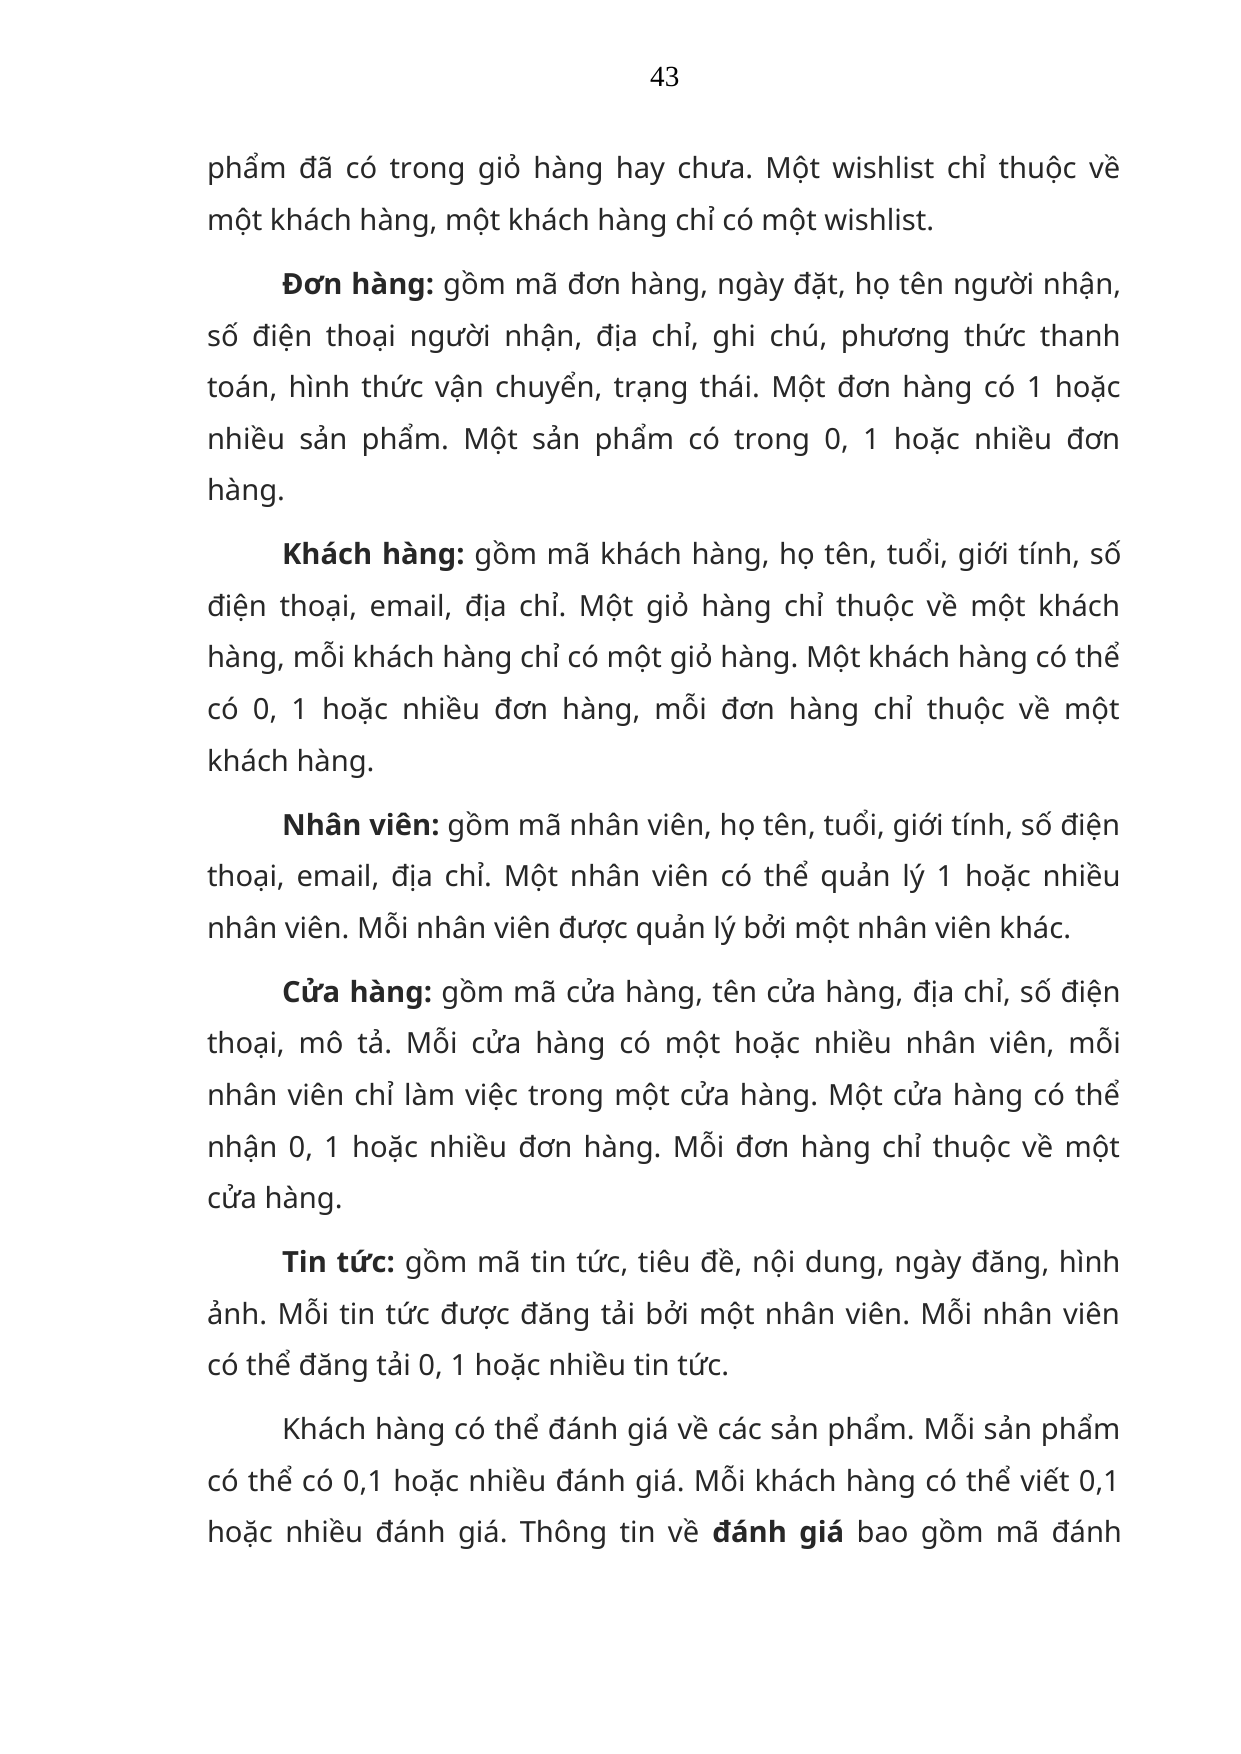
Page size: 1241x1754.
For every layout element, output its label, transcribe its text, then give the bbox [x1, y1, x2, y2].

text Đơn hàng: gồm mã đơn hàng, ngày đặt, họ tên người nhận, số điện thoại người nhận, địa chỉ, ghi chú, phương thức thanh toán, hình thức vận chuyển, trạng thái. Một đơn hàng có 1 hoặc nhiều sản phẩm. Một sản phẩm có trong 0, 1 hoặc nhiều đơn hàng. [207, 263, 1122, 509]
text Tin tức: gồm mã tin tức, tiêu đề, nội dung, ngày đăng, hình ảnh. Mỗi tin tức được đăng tải bởi một nhân viên. Mỗi nhân viên có thể đăng tải 0, 1 hoặc nhiều tin tức. [207, 1241, 1122, 1384]
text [207, 1409, 1122, 1551]
text Cửa hàng: gồm mã cửa hàng, tên cửa hàng, địa chỉ, số điện thoại, mô tả. Mỗi cửa hàng có một hoặc nhiều nhân viên, mỗi nhân viên chỉ làm việc trong một cửa hàng. Một cửa hàng có thể nhận 0, 1 hoặc nhiều đơn hàng. Mỗi đơn hàng chỉ thuộc về một cửa hàng. [207, 971, 1122, 1217]
text Khách hàng: gồm mã khách hàng, họ tên, tuổi, giới tính, số điện thoại, email, địa chỉ. Một giỏ hàng chỉ thuộc về một khách hàng, mỗi khách hàng chỉ có một giỏ hàng. Một khách hàng có thể có 0, 1 hoặc nhiều đơn hàng, mỗi đơn hàng chỉ thuộc về một khách hàng. [207, 534, 1122, 779]
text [207, 148, 1122, 239]
text Nhân viên: gồm mã nhân viên, họ tên, tuổi, giới tính, số điện thoại, email, địa chỉ. Một nhân viên có thể quản lý 1 hoặc nhiều nhân viên. Mỗi nhân viên được quản lý bởi một nhân viên khác. [207, 804, 1122, 947]
